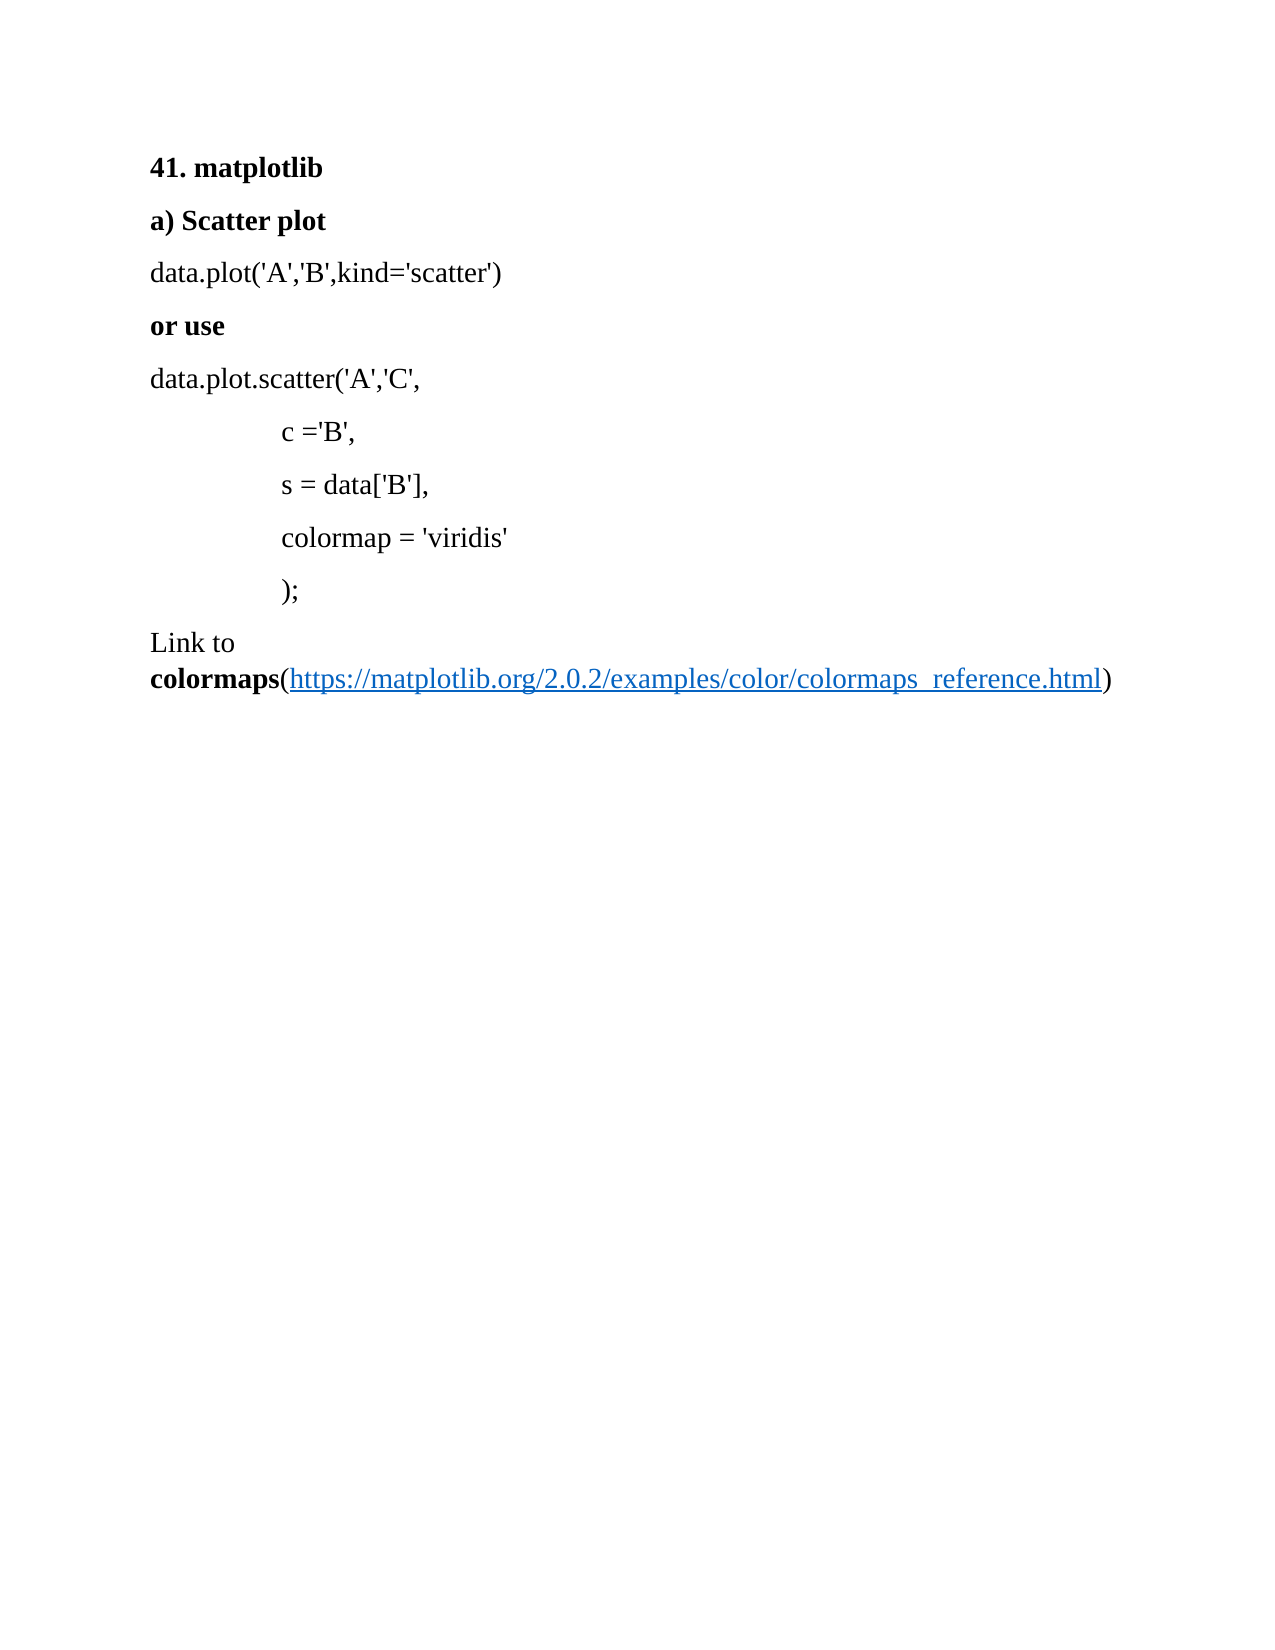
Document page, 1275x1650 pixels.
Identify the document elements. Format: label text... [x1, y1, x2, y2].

text a) Scatter plot [150, 203, 1125, 236]
text data.plot('A','B',kind='scatter') [150, 256, 1125, 289]
text colormap = 'viridis' [150, 520, 1125, 553]
text s = data['B'], [150, 467, 1125, 500]
text or use [150, 308, 1125, 342]
text Link to colormaps(https://matplotlib.org/2.0.2/examples/color/colormaps_reference.html) [150, 625, 1125, 695]
text ); [150, 572, 1125, 606]
text data.plot.scatter('A','C', [150, 361, 1125, 395]
text 41. matplotlib [150, 150, 1125, 183]
text c ='B', [150, 414, 1125, 448]
